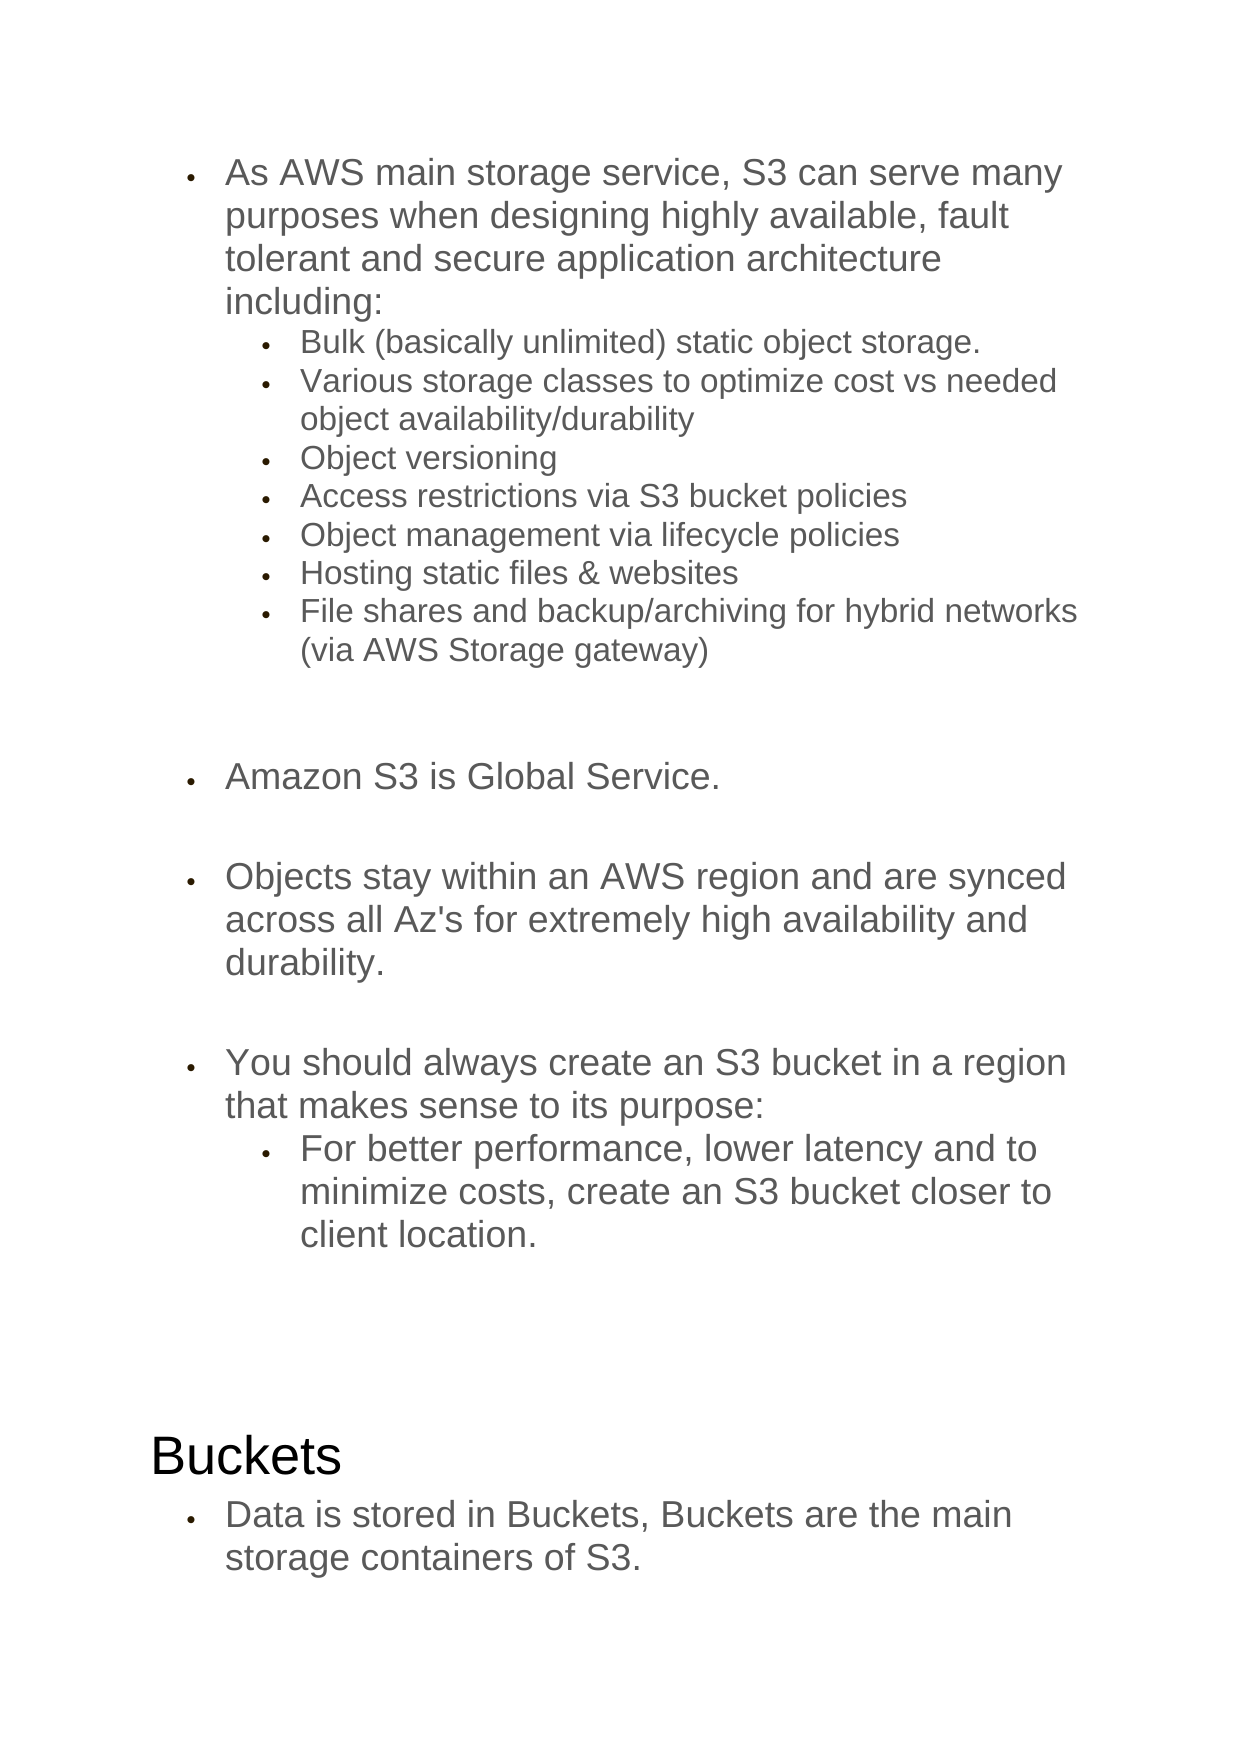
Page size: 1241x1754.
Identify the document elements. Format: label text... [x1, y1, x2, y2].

list Bulk (basically unlimited) static object storage. [262, 322, 1090, 361]
list Objects stay within an AWS region and are synced across all Az's for extremely high availability and durability. [187, 854, 1090, 983]
list Object versioning [262, 438, 1090, 476]
list Access restrictions via S3 bucket policies [262, 476, 1090, 515]
list For better performance, lower latency and to minimize costs, create an S3 bucket closer to client location. [262, 1126, 1090, 1256]
text Buckets [150, 1424, 1090, 1486]
list Object management via lifecycle policies [262, 515, 1090, 553]
list As AWS main storage service, S3 can serve many purposes when designing highly available, fault tolerant and secure application architecture including: [187, 150, 1090, 322]
list Data is stored in Buckets, Buckets are the main storage containers of S3. [187, 1492, 1090, 1578]
list Hosting static files & websites [262, 553, 1090, 592]
list You should always create an S3 bucket in a region that makes sense to its purpose: [187, 1040, 1090, 1126]
list Various storage classes to optimize cost vs needed object availability/durability [262, 361, 1090, 438]
list File shares and backup/archiving for hybrid networks (via AWS Storage gateway) [262, 592, 1090, 668]
list Amazon S3 is Global Service. [187, 754, 1090, 797]
